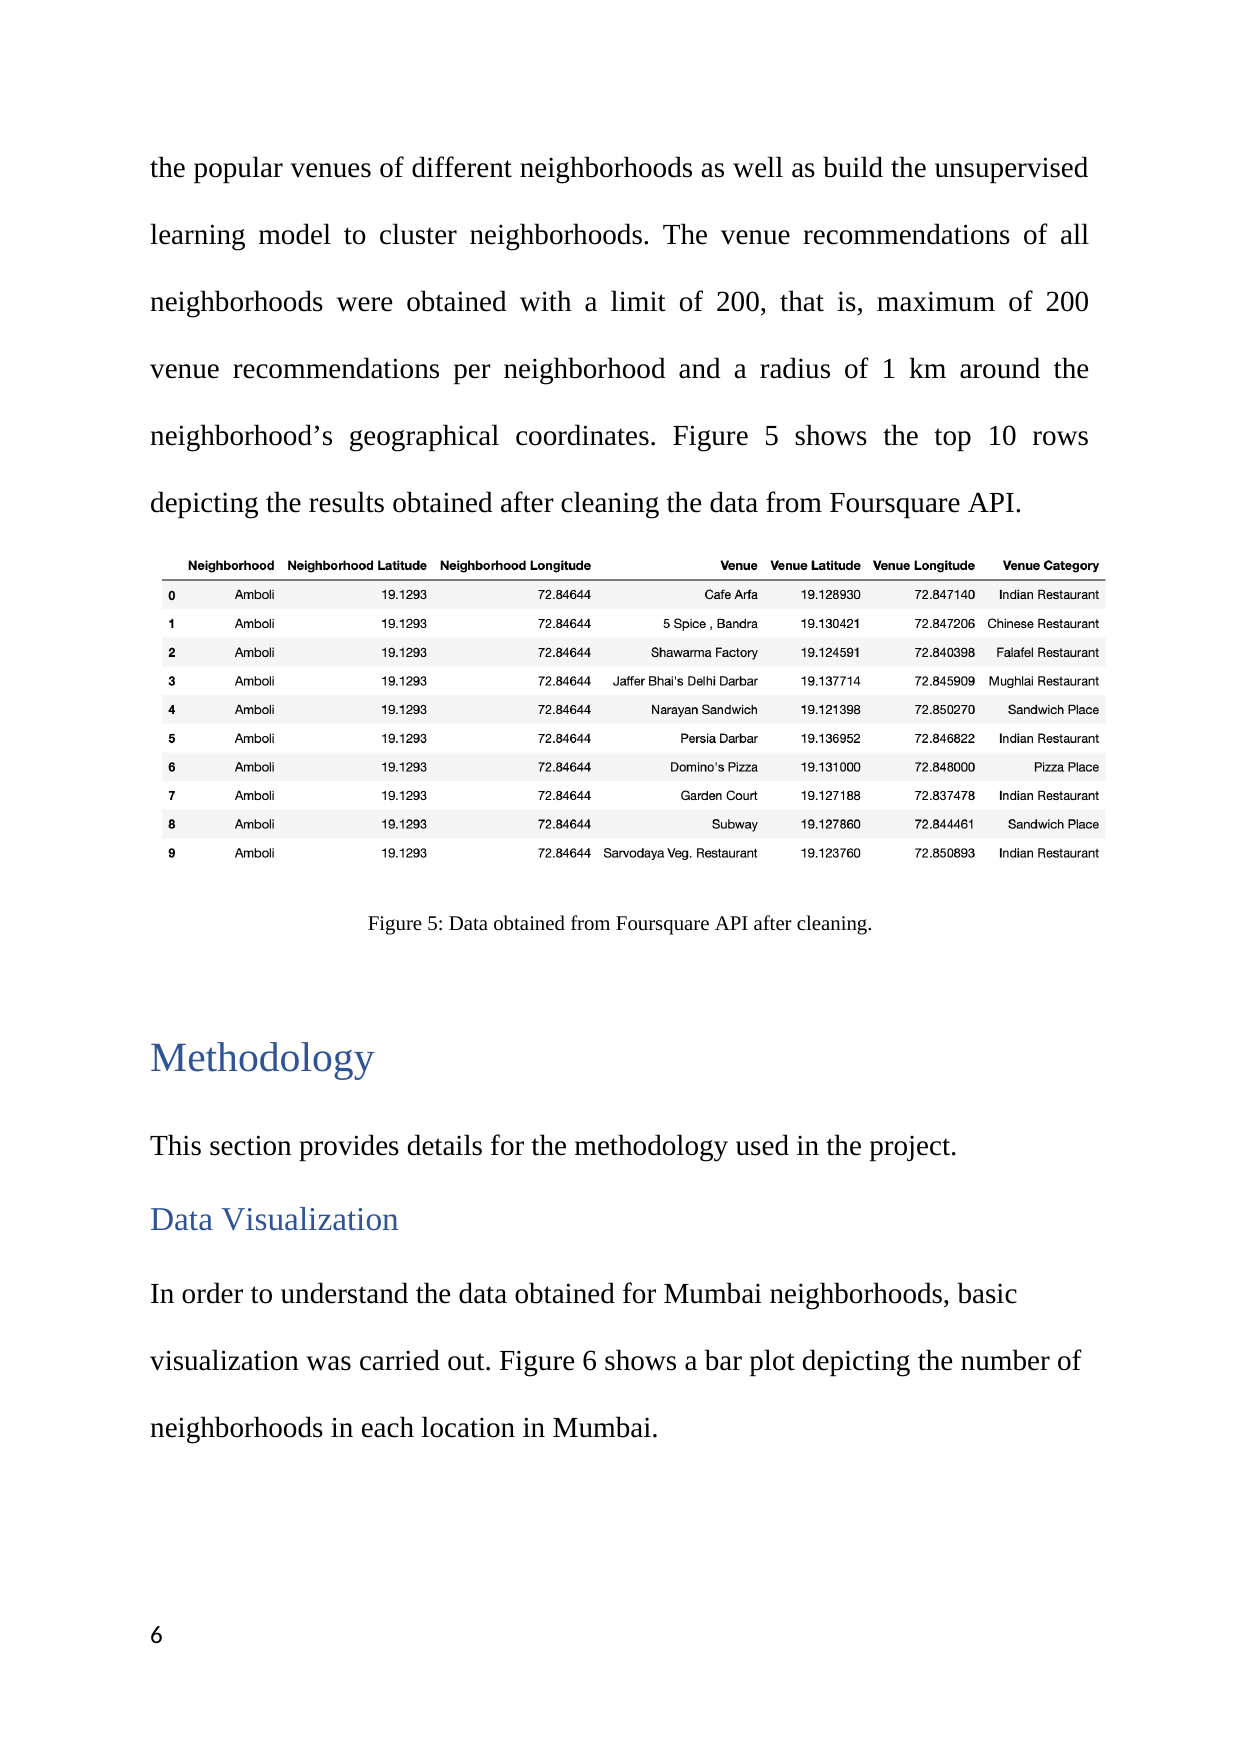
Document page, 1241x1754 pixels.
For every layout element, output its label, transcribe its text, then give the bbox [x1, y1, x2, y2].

text This section provides details for the methodology used in the project. [150, 1128, 1090, 1162]
subtitle Methodology [150, 1033, 1090, 1081]
text In order to understand the data obtained for Mumbai neighborhoods, basic visualization was carried out. Figure 6 shows a bar plot depicting the number of neighborhoods in each location in Mumbai. [150, 1276, 1090, 1444]
subtitle Data Visualization [150, 1200, 1090, 1238]
text Figure 5: Data obtained from Foursquare API after cleaning. [150, 911, 1090, 935]
picture [150, 552, 1117, 881]
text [150, 150, 1090, 519]
